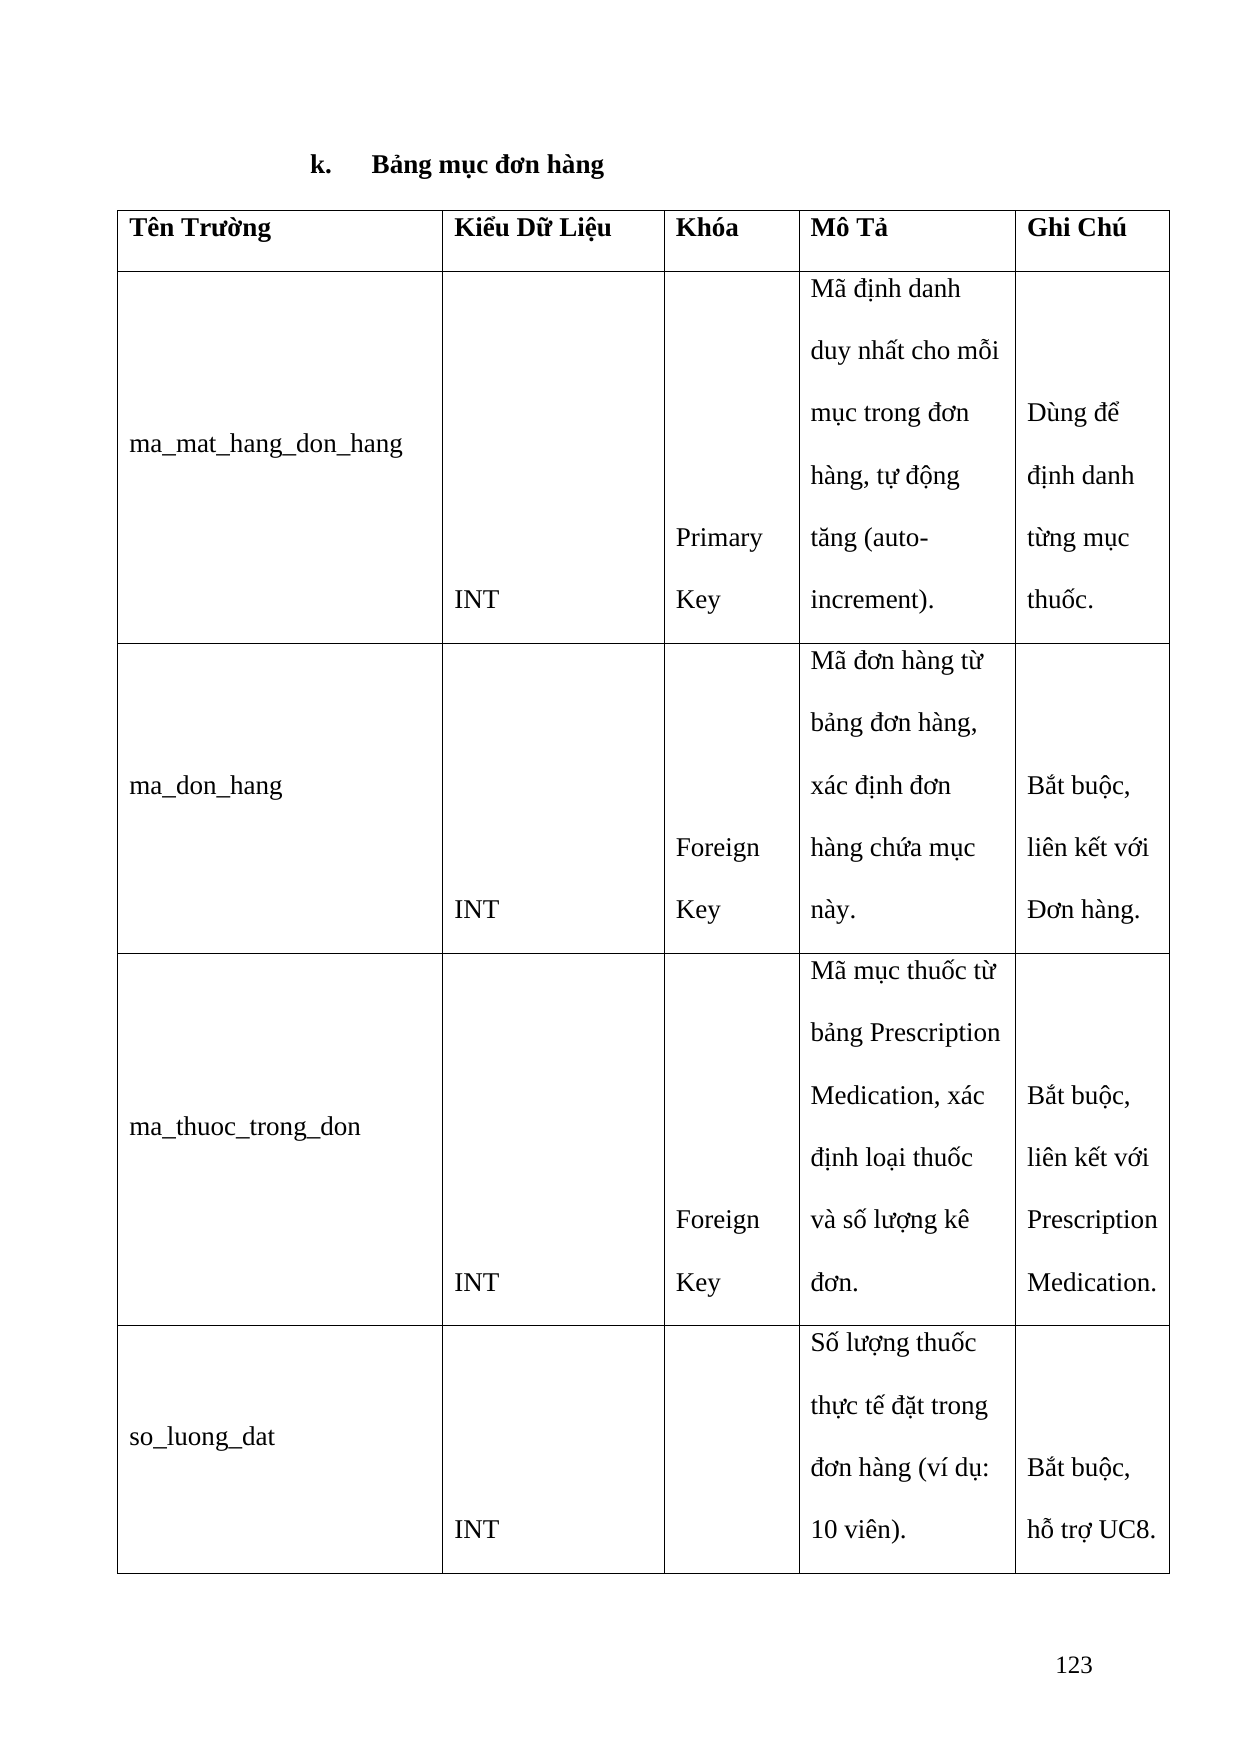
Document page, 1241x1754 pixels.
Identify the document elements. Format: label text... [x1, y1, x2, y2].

table_cell INT [443, 644, 664, 953]
table_cell Bắt buộc, liên kết với Đơn hàng. [1016, 644, 1169, 953]
table_header Kiểu Dữ Liệu [443, 211, 664, 271]
subtitle Bảng mục đơn hàng [310, 148, 1092, 179]
table_cell Số lượng thuốc thực tế đặt trong đơn hàng (ví dụ: 10 viên). [800, 1326, 1015, 1573]
table_cell INT [443, 1326, 664, 1573]
table_cell [665, 1326, 799, 1573]
table_cell Mã mục thuốc từ bảng Prescription Medication, xác định loại thuốc và số lượng kê đơn. [800, 954, 1015, 1325]
table_cell INT [443, 272, 664, 643]
table_cell INT [443, 954, 664, 1325]
table_cell Primary Key [665, 272, 799, 643]
table_cell Dùng để định danh từng mục thuốc. [1016, 272, 1169, 643]
table_cell ma_thuoc_trong_don [118, 954, 442, 1325]
table_cell Bắt buộc, hỗ trợ UC8. [1016, 1326, 1169, 1573]
table_cell ma_mat_hang_don_hang [118, 272, 442, 643]
table_cell Mã đơn hàng từ bảng đơn hàng, xác định đơn hàng chứa mục này. [800, 644, 1015, 953]
table_cell ma_don_hang [118, 644, 442, 953]
table_cell Foreign Key [665, 954, 799, 1325]
table_cell Bắt buộc, liên kết với Prescription Medication. [1016, 954, 1169, 1325]
table_cell Mã định danh duy nhất cho mỗi mục trong đơn hàng, tự động tăng (auto-increment). [800, 272, 1015, 643]
table_header Tên Trường [118, 211, 442, 271]
table_header Mô Tả [800, 211, 1015, 271]
table_cell Foreign Key [665, 644, 799, 953]
table_header Ghi Chú [1016, 211, 1169, 271]
table_header Khóa [665, 211, 799, 271]
table_cell so_luong_dat [118, 1326, 442, 1573]
